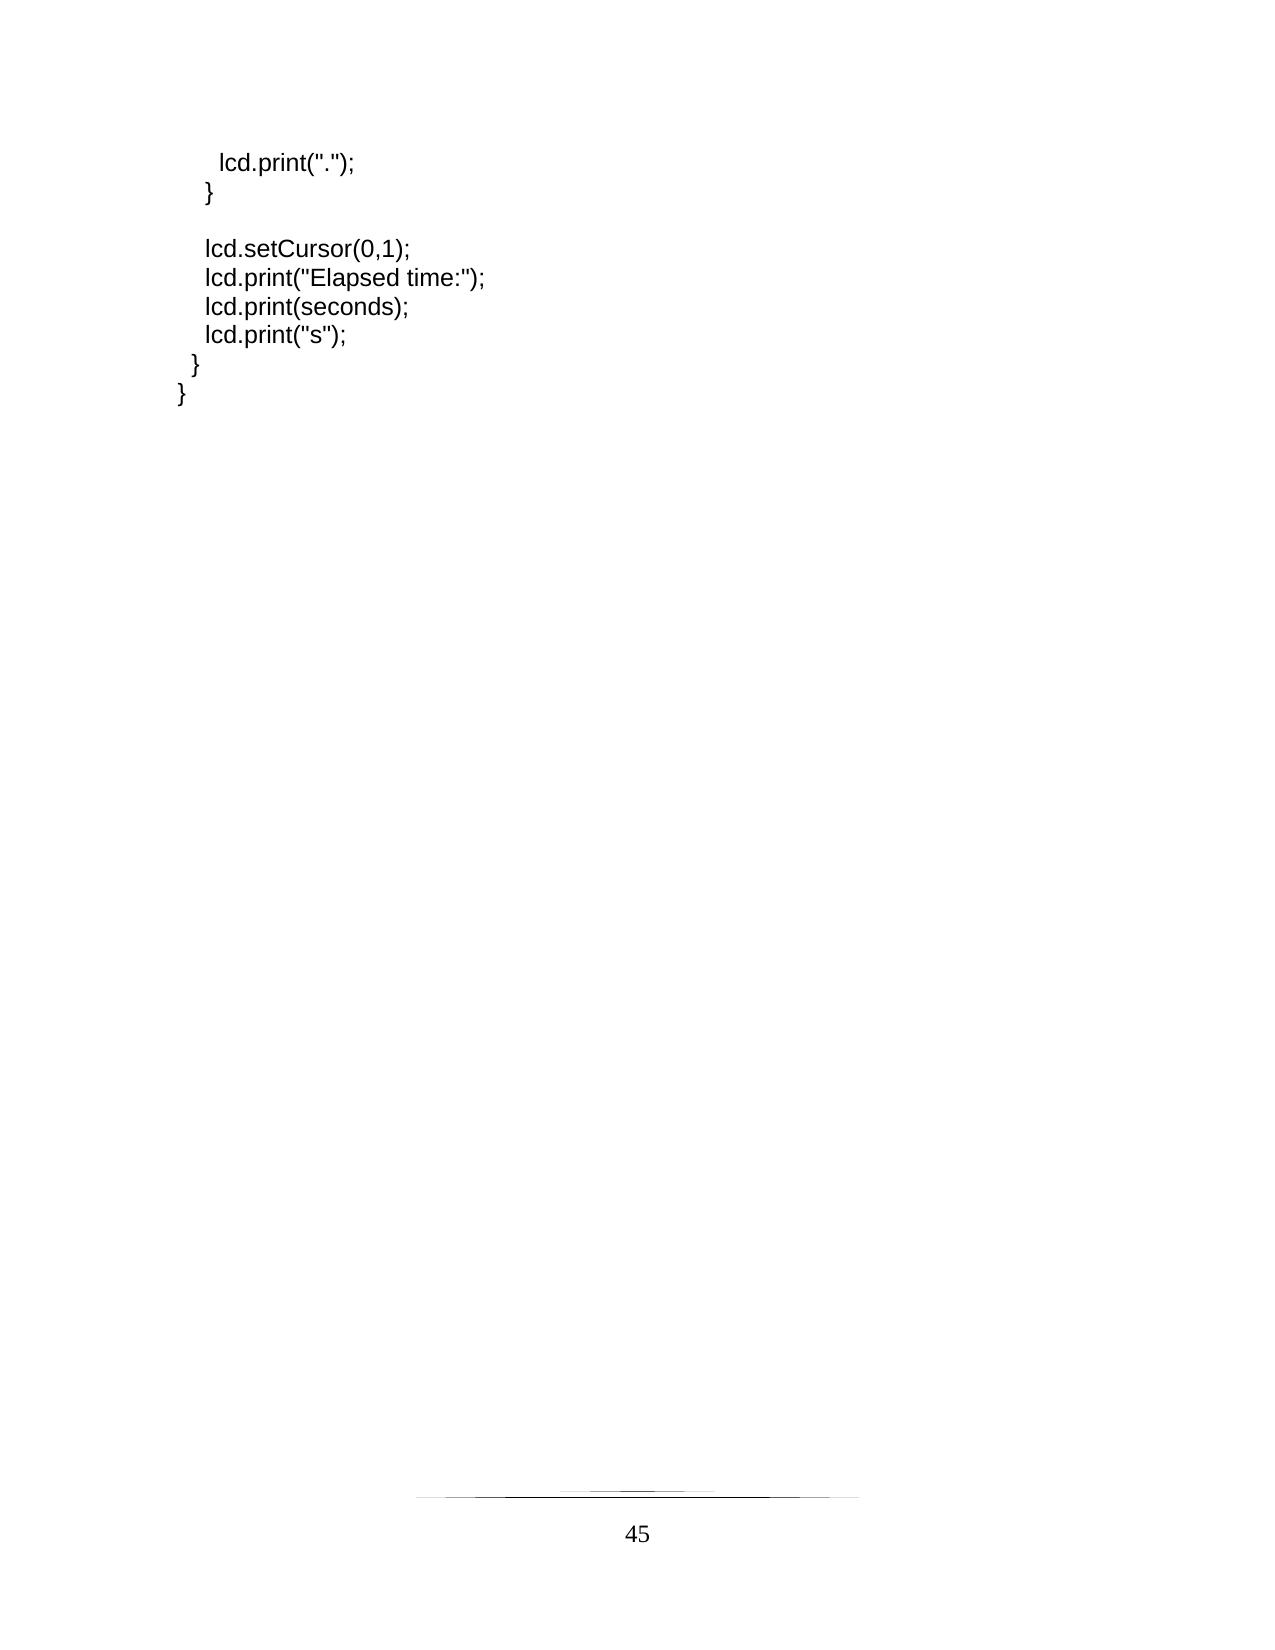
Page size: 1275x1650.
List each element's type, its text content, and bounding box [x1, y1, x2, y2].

text lcd.print("."); [177, 148, 1098, 176]
text } [177, 176, 1098, 205]
text lcd.print(seconds); [177, 291, 1098, 320]
text lcd.setCursor(0,1); [177, 234, 1098, 263]
text } [177, 349, 1098, 378]
text lcd.print("s"); [177, 320, 1098, 349]
text lcd.print("Elapsed time:"); [177, 263, 1098, 291]
text } [177, 378, 1098, 406]
